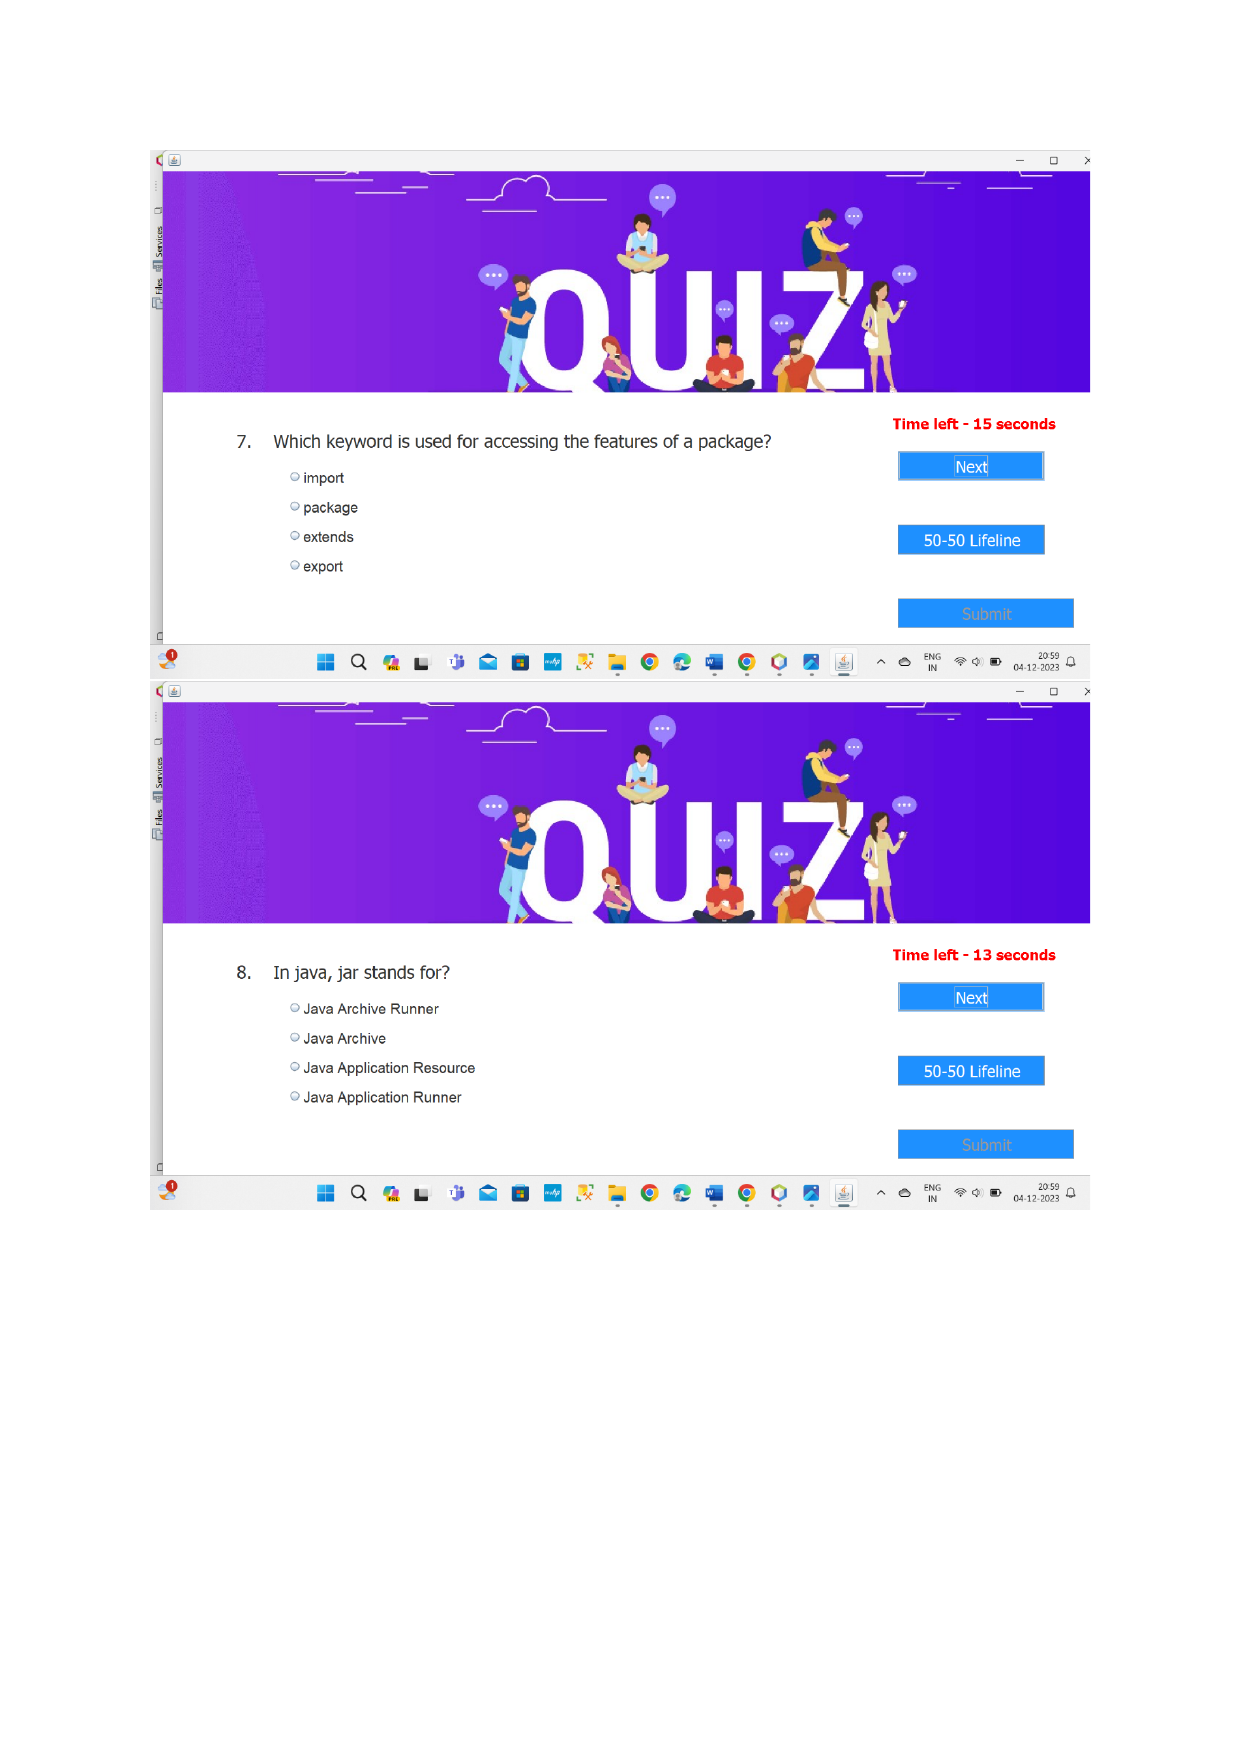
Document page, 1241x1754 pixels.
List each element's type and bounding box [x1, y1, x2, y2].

picture [150, 150, 1091, 679]
picture [150, 681, 1091, 1210]
